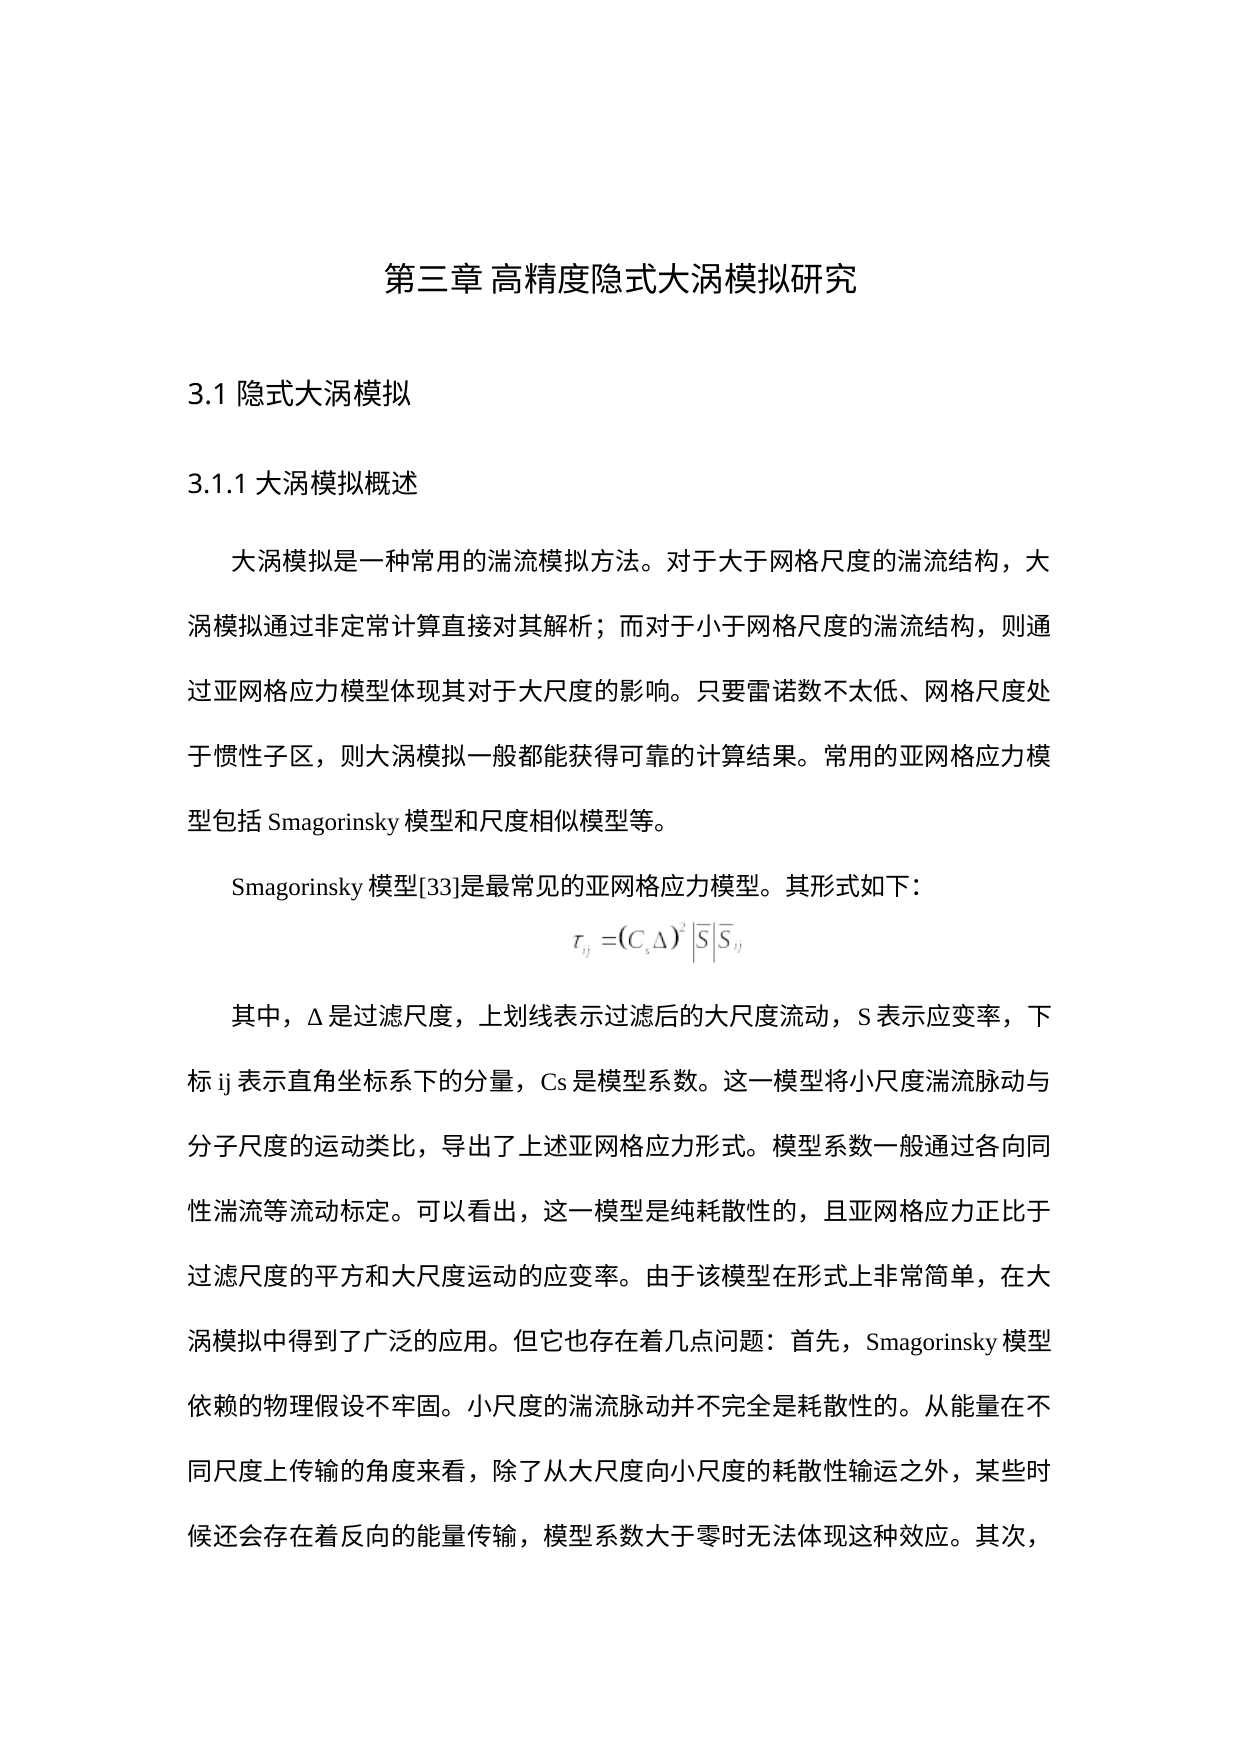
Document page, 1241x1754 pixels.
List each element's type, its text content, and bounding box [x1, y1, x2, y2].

text 大涡模拟是一种常用的湍流模拟方法。对于大于网格尺度的湍流结构，大涡模拟通过非定常计算直接对其解析；而对于小于网格尺度的湍流结构，则通过亚网格应力模型体现其对于大尺度的影响。只要雷诺数不太低、网格尺度处于惯性子区，则大涡模拟一般都能获得可靠的计算结果。常用的亚网格应力模型包括Smagorinsky模型和尺度相似模型等。 [187, 527, 1053, 852]
text 第三章 高精度隐式大涡模拟研究 [187, 244, 1053, 309]
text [187, 982, 1053, 1567]
text Smagorinsky模型[33]是最常见的亚网格应力模型。其形式如下： [187, 852, 1053, 917]
subtitle 3.1 隐式大涡模拟 [187, 359, 1053, 424]
subtitle 3.1.1 大涡模拟概述 [187, 449, 1053, 514]
